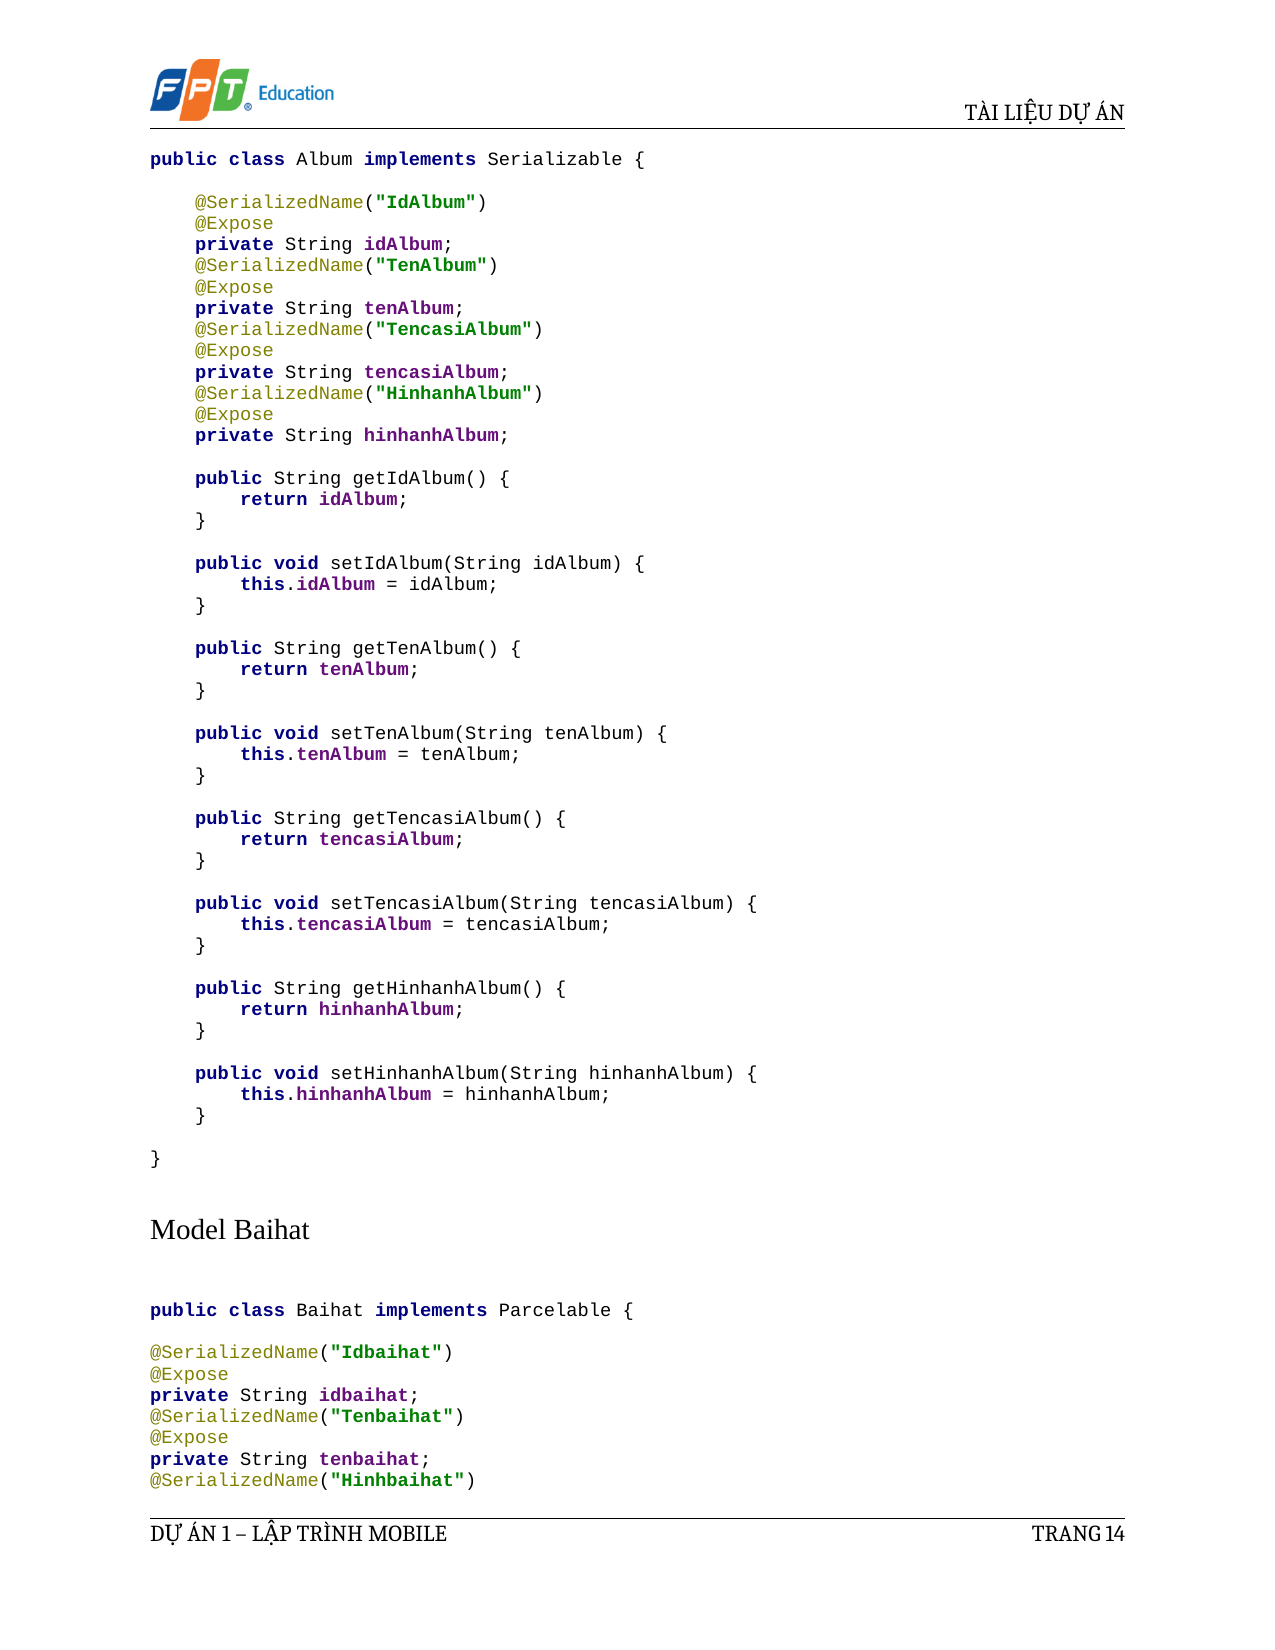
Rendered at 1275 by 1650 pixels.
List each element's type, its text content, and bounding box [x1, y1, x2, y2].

text public class Album implements Serializable { @SerializedName("IdAlbum") @Expose private String idAlbum; @SerializedName("TenAlbum") @Expose private String tenAlbum; @SerializedName("TencasiAlbum") @Expose private String tencasiAlbum; @SerializedName("HinhanhAlbum") @Expose private String hinhanhAlbum; public String getIdAlbum() { return idAlbum; } public void setIdAlbum(String idAlbum) { this.idAlbum = idAlbum; } public String getTenAlbum() { return tenAlbum; } public void setTenAlbum(String tenAlbum) { this.tenAlbum = tenAlbum; } public String getTencasiAlbum() { return tencasiAlbum; } public void setTencasiAlbum(String tencasiAlbum) { this.tencasiAlbum = tencasiAlbum; } public String getHinhanhAlbum() { return hinhanhAlbum; } public void setHinhanhAlbum(String hinhanhAlbum) { this.hinhanhAlbum = hinhanhAlbum; } } [150, 150, 1125, 1170]
text Model Baihat [150, 1212, 1125, 1246]
picture [150, 59, 336, 121]
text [150, 1301, 1125, 1492]
